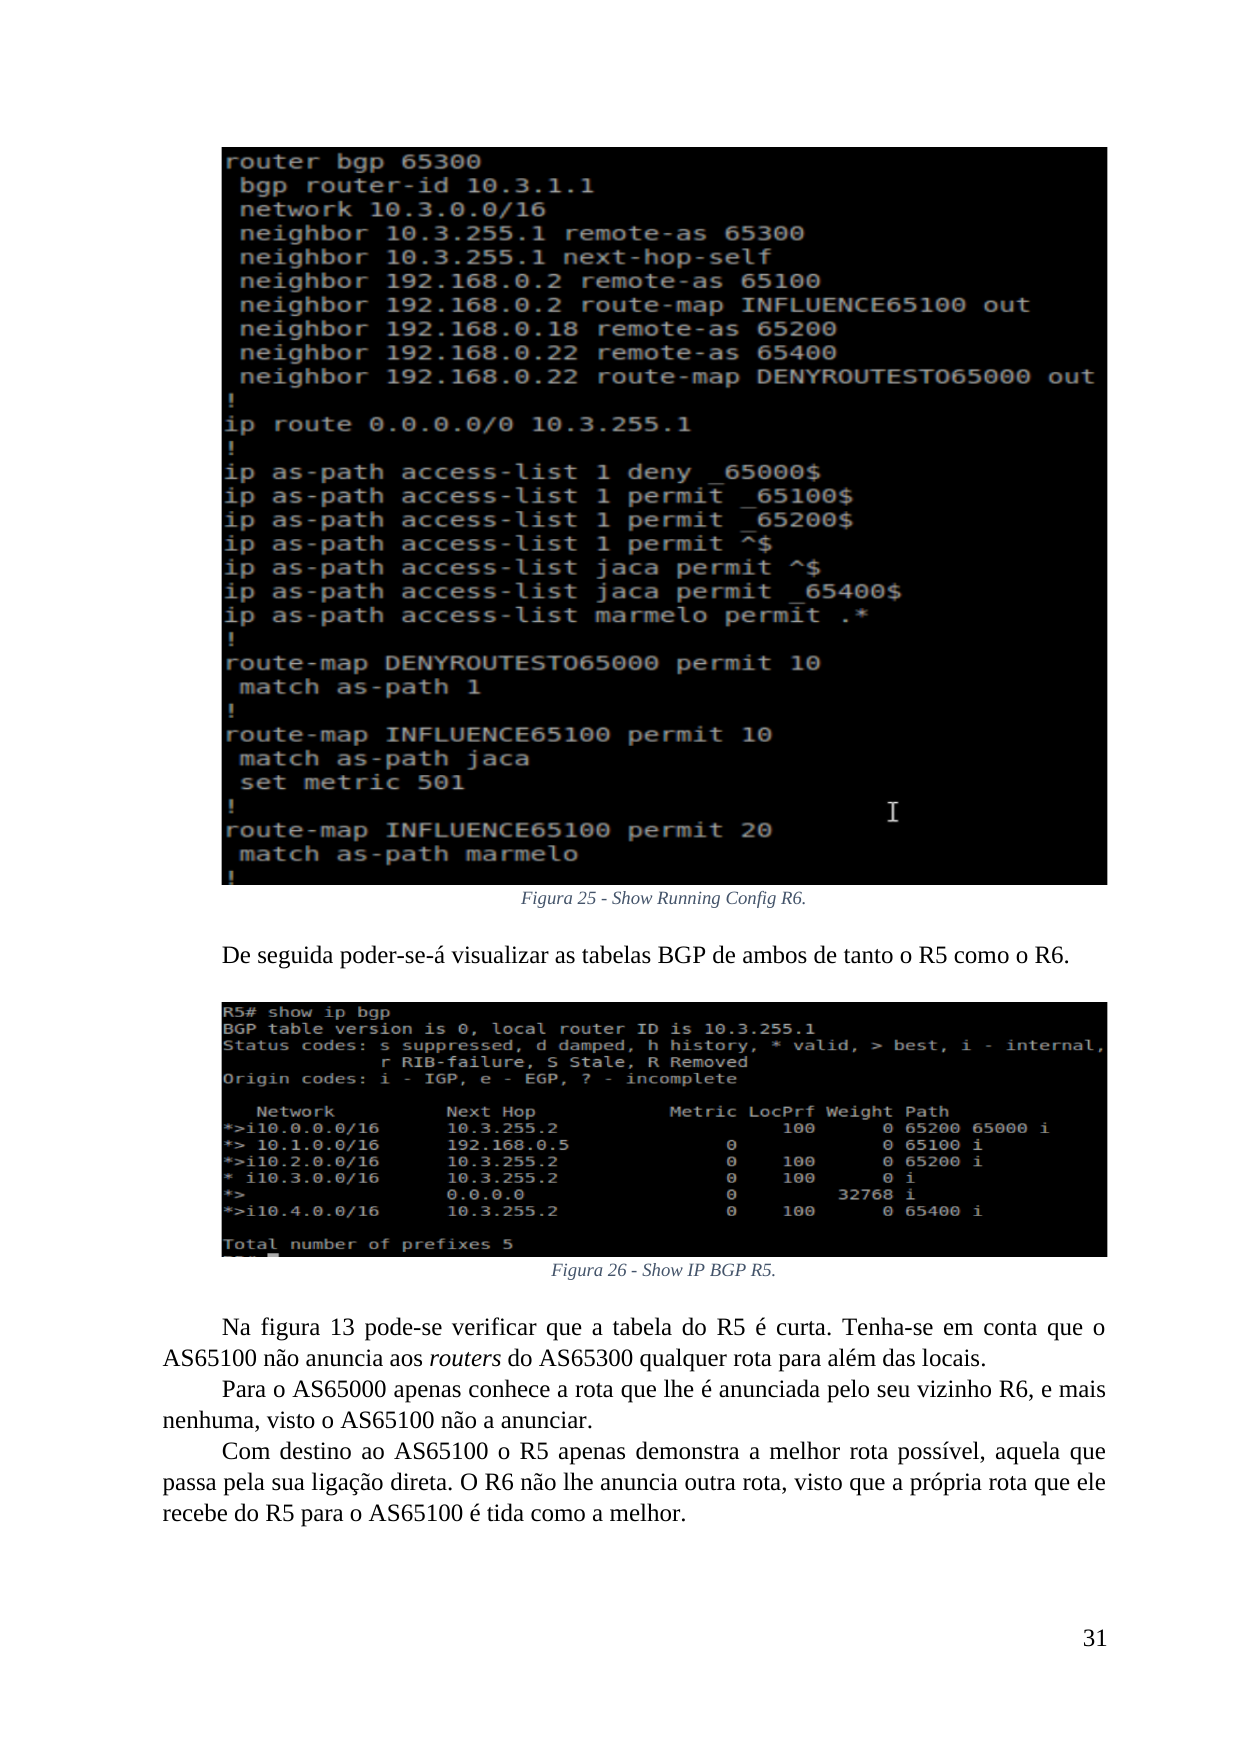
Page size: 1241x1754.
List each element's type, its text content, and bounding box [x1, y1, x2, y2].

picture [221, 1002, 1108, 1257]
picture [221, 147, 1108, 885]
text Para o AS65000 apenas conhece a rota que lhe é anunciada pelo seu vizinho R6, e mais nenhuma, visto o AS65100 não a anunciar. [162, 1374, 1107, 1433]
text Com destino ao AS65100 o R5 apenas demonstra a melhor rota possível, aquela que passa pela sua ligação direta. O R6 não lhe anuncia outra rota, visto que a própria rota que ele recebe do R5 para o AS65100 é tida como a melhor. [162, 1436, 1107, 1527]
text Na figura 13 pode-se verificar que a tabela do R5 é curta. Tenha-se em conta que o AS65100 não anuncia aos routers do AS65300 qualquer rota para além das locais. [162, 1312, 1107, 1371]
text De seguida poder-se-á visualizar as tabelas BGP de ambos de tanto o R5 como o R6. [162, 940, 1107, 969]
